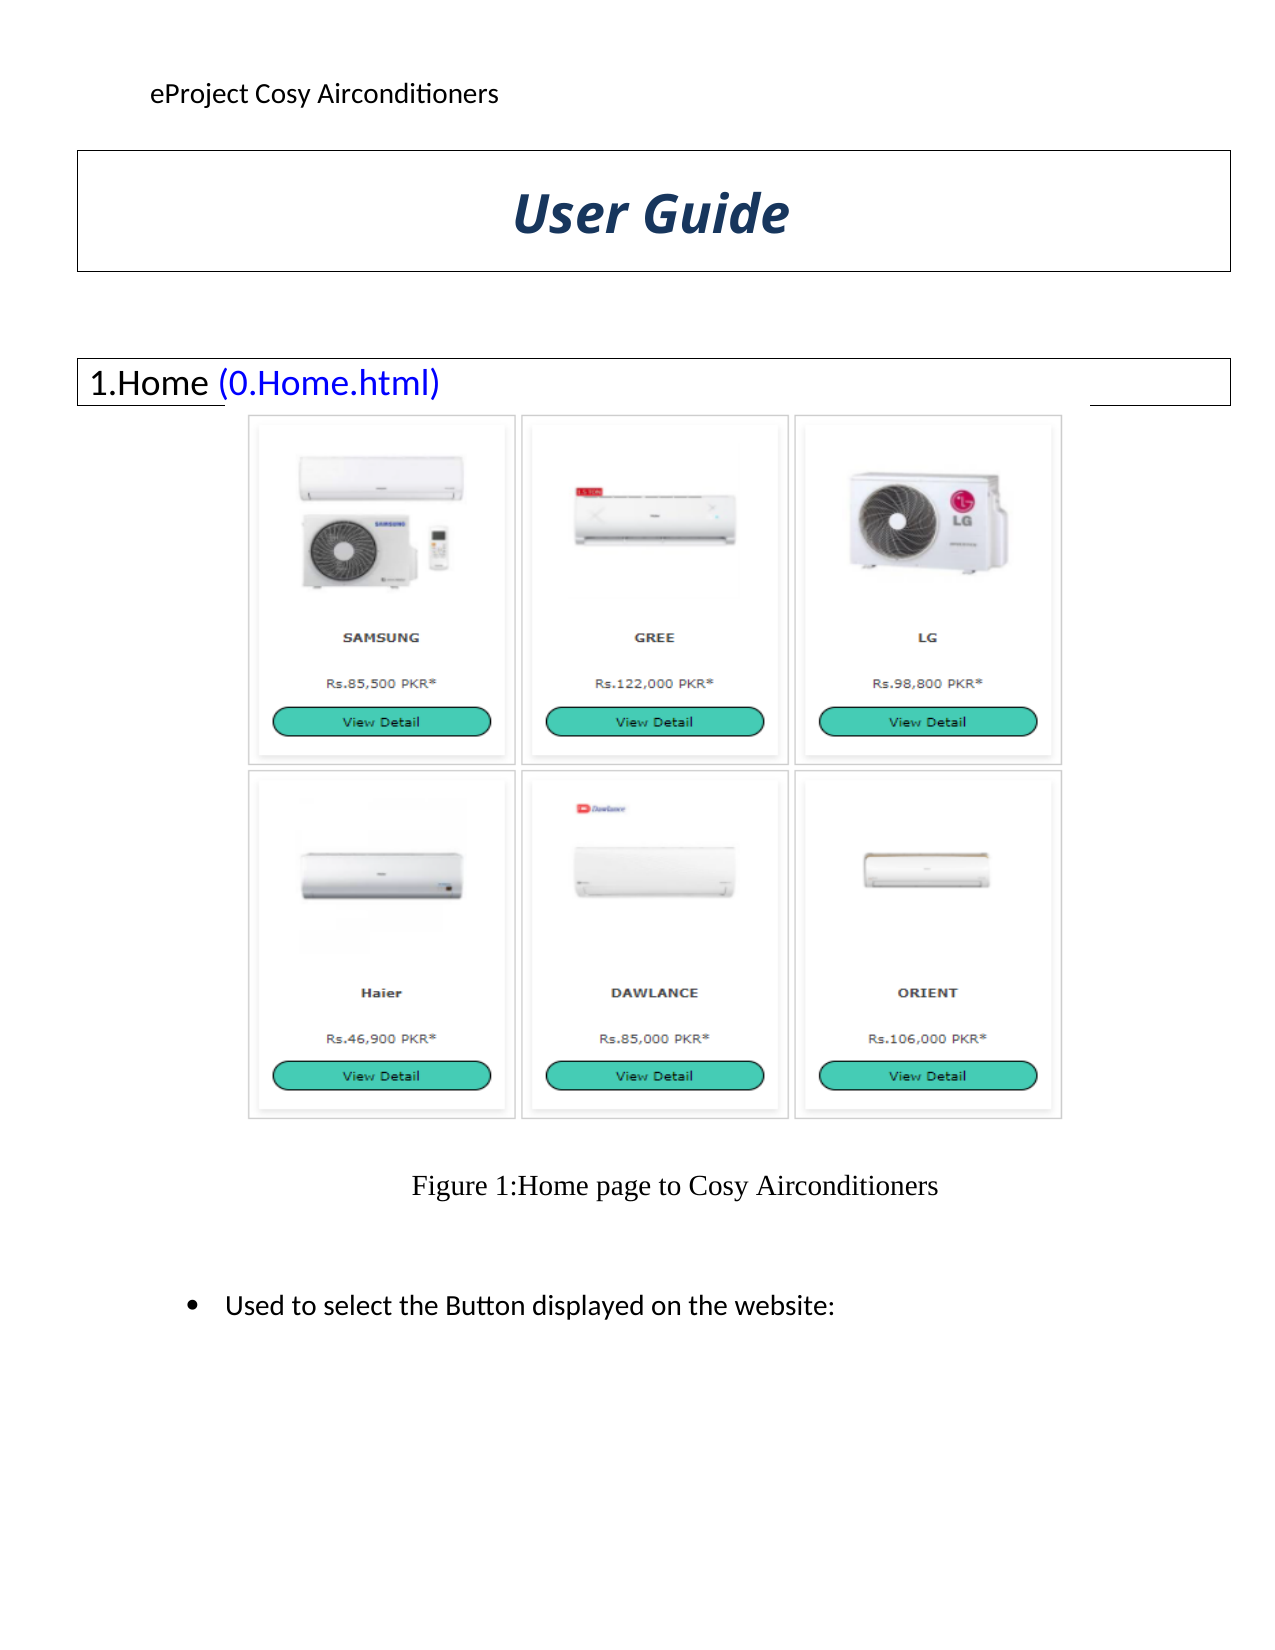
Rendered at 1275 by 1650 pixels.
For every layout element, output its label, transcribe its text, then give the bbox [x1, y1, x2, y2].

picture [225, 405, 1090, 1144]
table_header 1.Home (0.Home.html) [78, 359, 1230, 405]
table_header User Guide [78, 151, 1230, 271]
text Figure 1:Home page to Cosy Airconditioners [150, 1168, 1125, 1202]
list Used to select the Button displayed on the website: [187, 1287, 1125, 1323]
